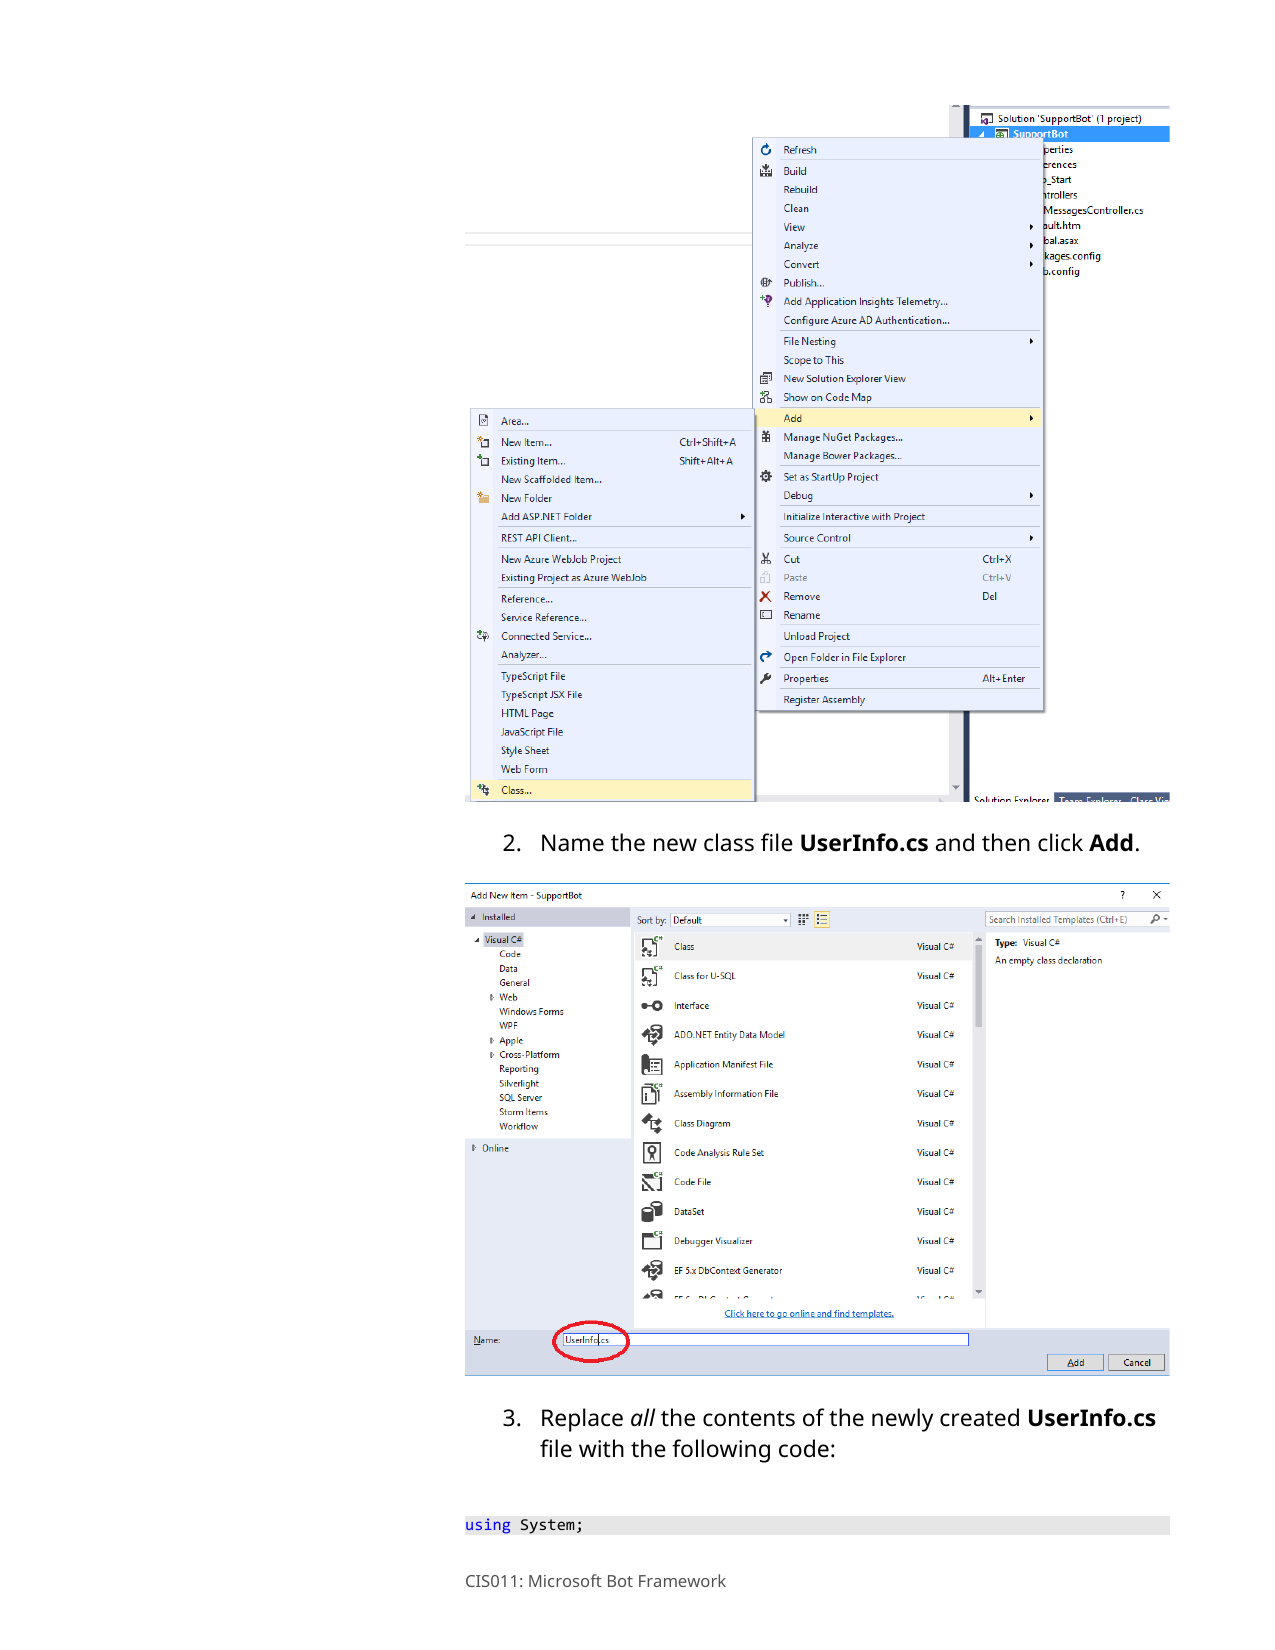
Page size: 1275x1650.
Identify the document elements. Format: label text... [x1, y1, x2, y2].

list Replace all the contents of the newly created UserInfo.cs file with the following code: [502, 1402, 1170, 1464]
picture [465, 105, 1170, 802]
text using System; [465, 1516, 1170, 1535]
list Name the new class file UserInfo.cs and then click Add. [502, 827, 1170, 858]
picture [465, 883, 1170, 1376]
